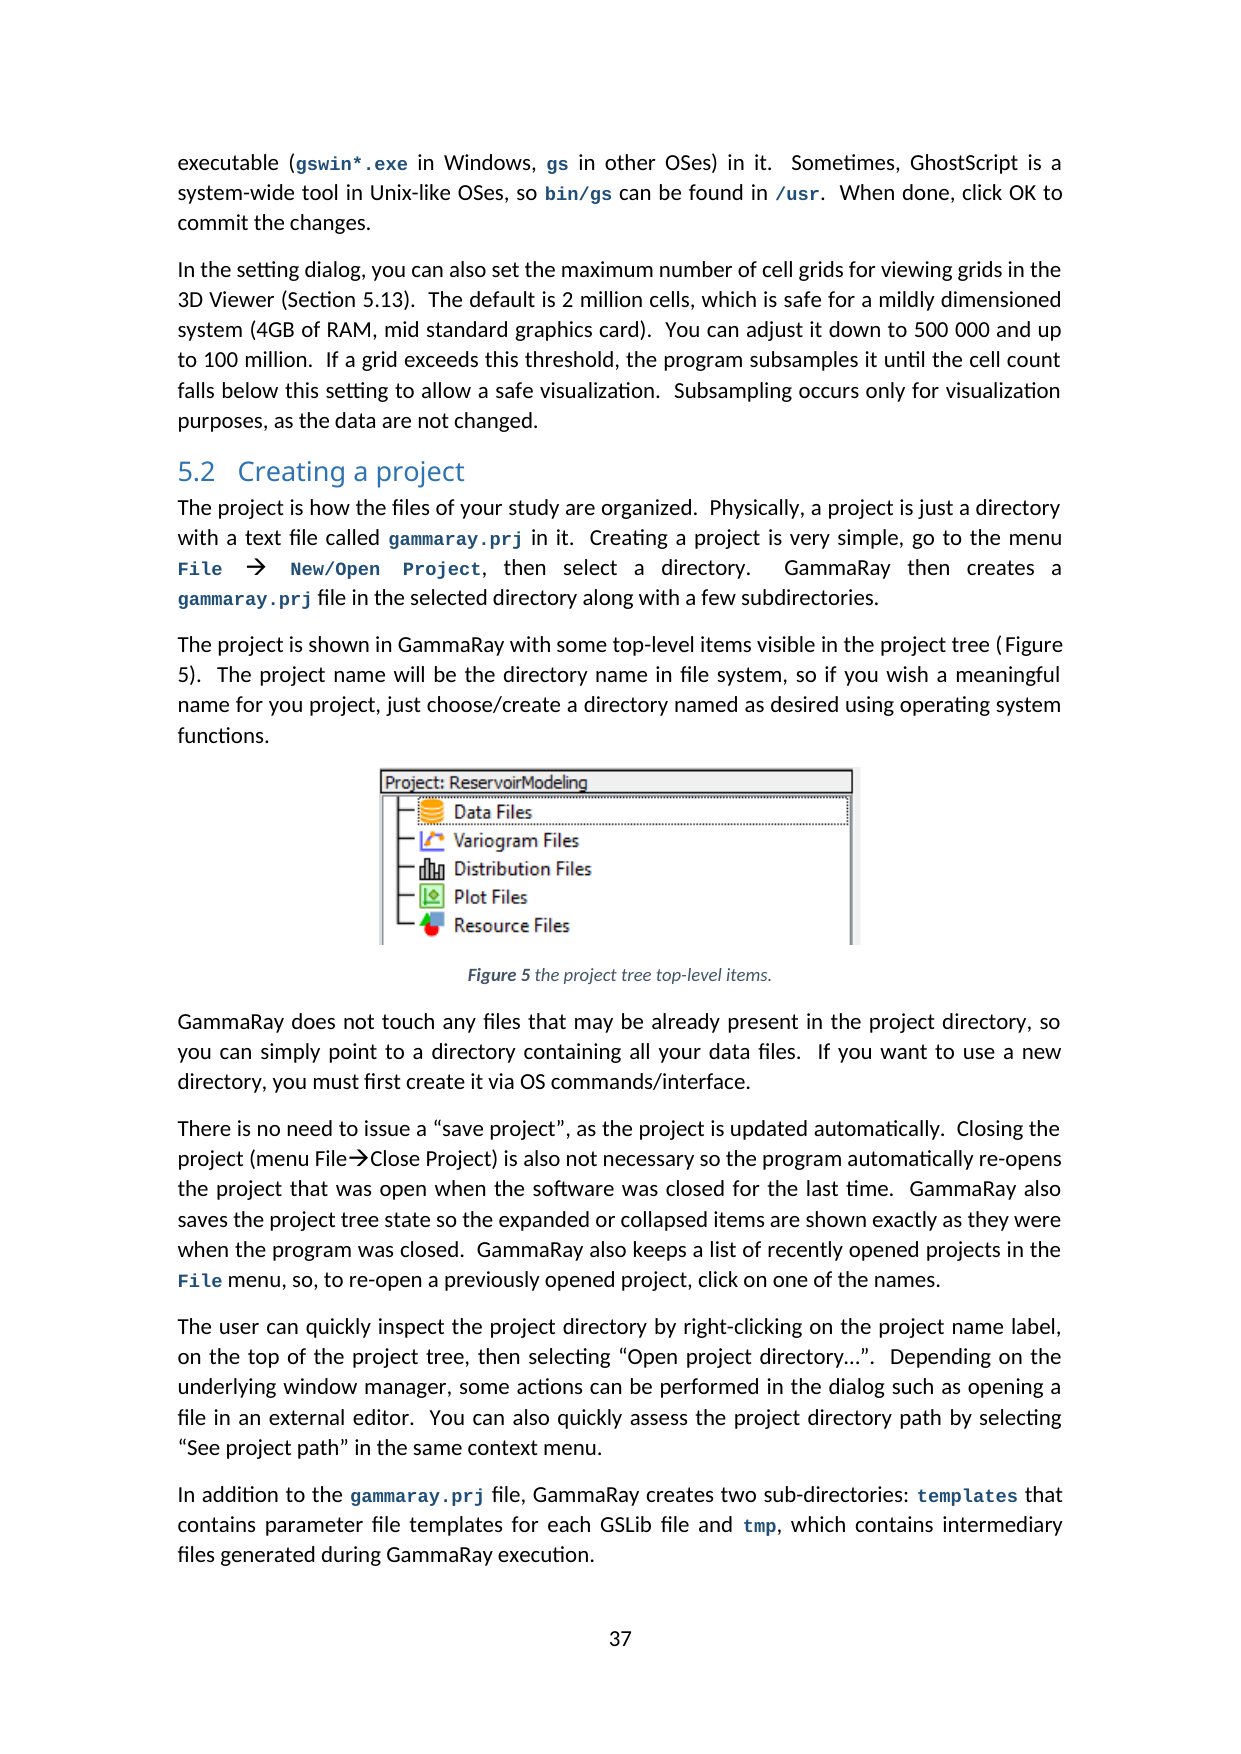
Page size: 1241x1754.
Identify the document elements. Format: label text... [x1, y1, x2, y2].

picture [379, 767, 861, 945]
text The project is how the files of your study are organized. Physically, a project is just a directory with a text file called gammaray.prj in it. Creating a project is very simple, go to the menu File New/Open Project, then select a directory. GammaRay then creates a gammaray.prj file in the selected directory along with a few subdirectories. [177, 493, 1063, 611]
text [177, 148, 1063, 236]
text Figure 5 the project tree top-level items. [177, 963, 1063, 986]
subtitle Creating a project [177, 453, 1063, 490]
text In the setting dialog, you can also set the maximum number of cell grids for viewing grids in the 3D Viewer (Section 5.13). The default is 2 million cells, which is safe for a mildly dimensioned system (4GB of RAM, mid standard graphics card). You can adjust it down to 500 000 and up to 100 million. If a grid exceeds this threshold, the program subsamples it until the cell count falls below this setting to allow a safe visualization. Subsampling occurs only for visualization purposes, as the data are not changed. [177, 255, 1063, 434]
text GammaRay does not touch any files that may be already present in the project directory, so you can simply point to a directory containing all your data files. If you want to use a new directory, you must first create it via OS commands/interface. [177, 1007, 1063, 1095]
text The project is shown in GammaRay with some top-level items visible in the project tree (Figure 5). The project name will be the directory name in file system, so if you wish a meaningful name for you project, just choose/create a directory named as desired using operating system functions. [177, 630, 1063, 749]
text In addition to the gammaray.prj file, GammaRay creates two sub-directories: templates that contains parameter file templates for each GSLib file and tmp, which contains intermediary files generated during GammaRay execution. [177, 1480, 1063, 1568]
text The user can quickly inspect the project directory by right-clicking on the project name label, on the top of the project tree, then selecting “Open project directory…”. Depending on the underlying window manager, some actions can be performed in the dialog such as opening a file in an external editor. You can also quickly assess the project directory path by selecting “See project path” in the same context menu. [177, 1312, 1063, 1461]
text There is no need to issue a “save project”, as the project is updated automatically. Closing the project (menu FileClose Project) is also not necessary so the program automatically re-opens the project that was open when the software was closed for the last time. GammaRay also saves the project tree state so the expanded or collapsed items are shown exactly as they were when the program was closed. GammaRay also keeps a list of recently opened projects in the File menu, so, to re-open a previously opened project, click on one of the names. [177, 1114, 1063, 1293]
